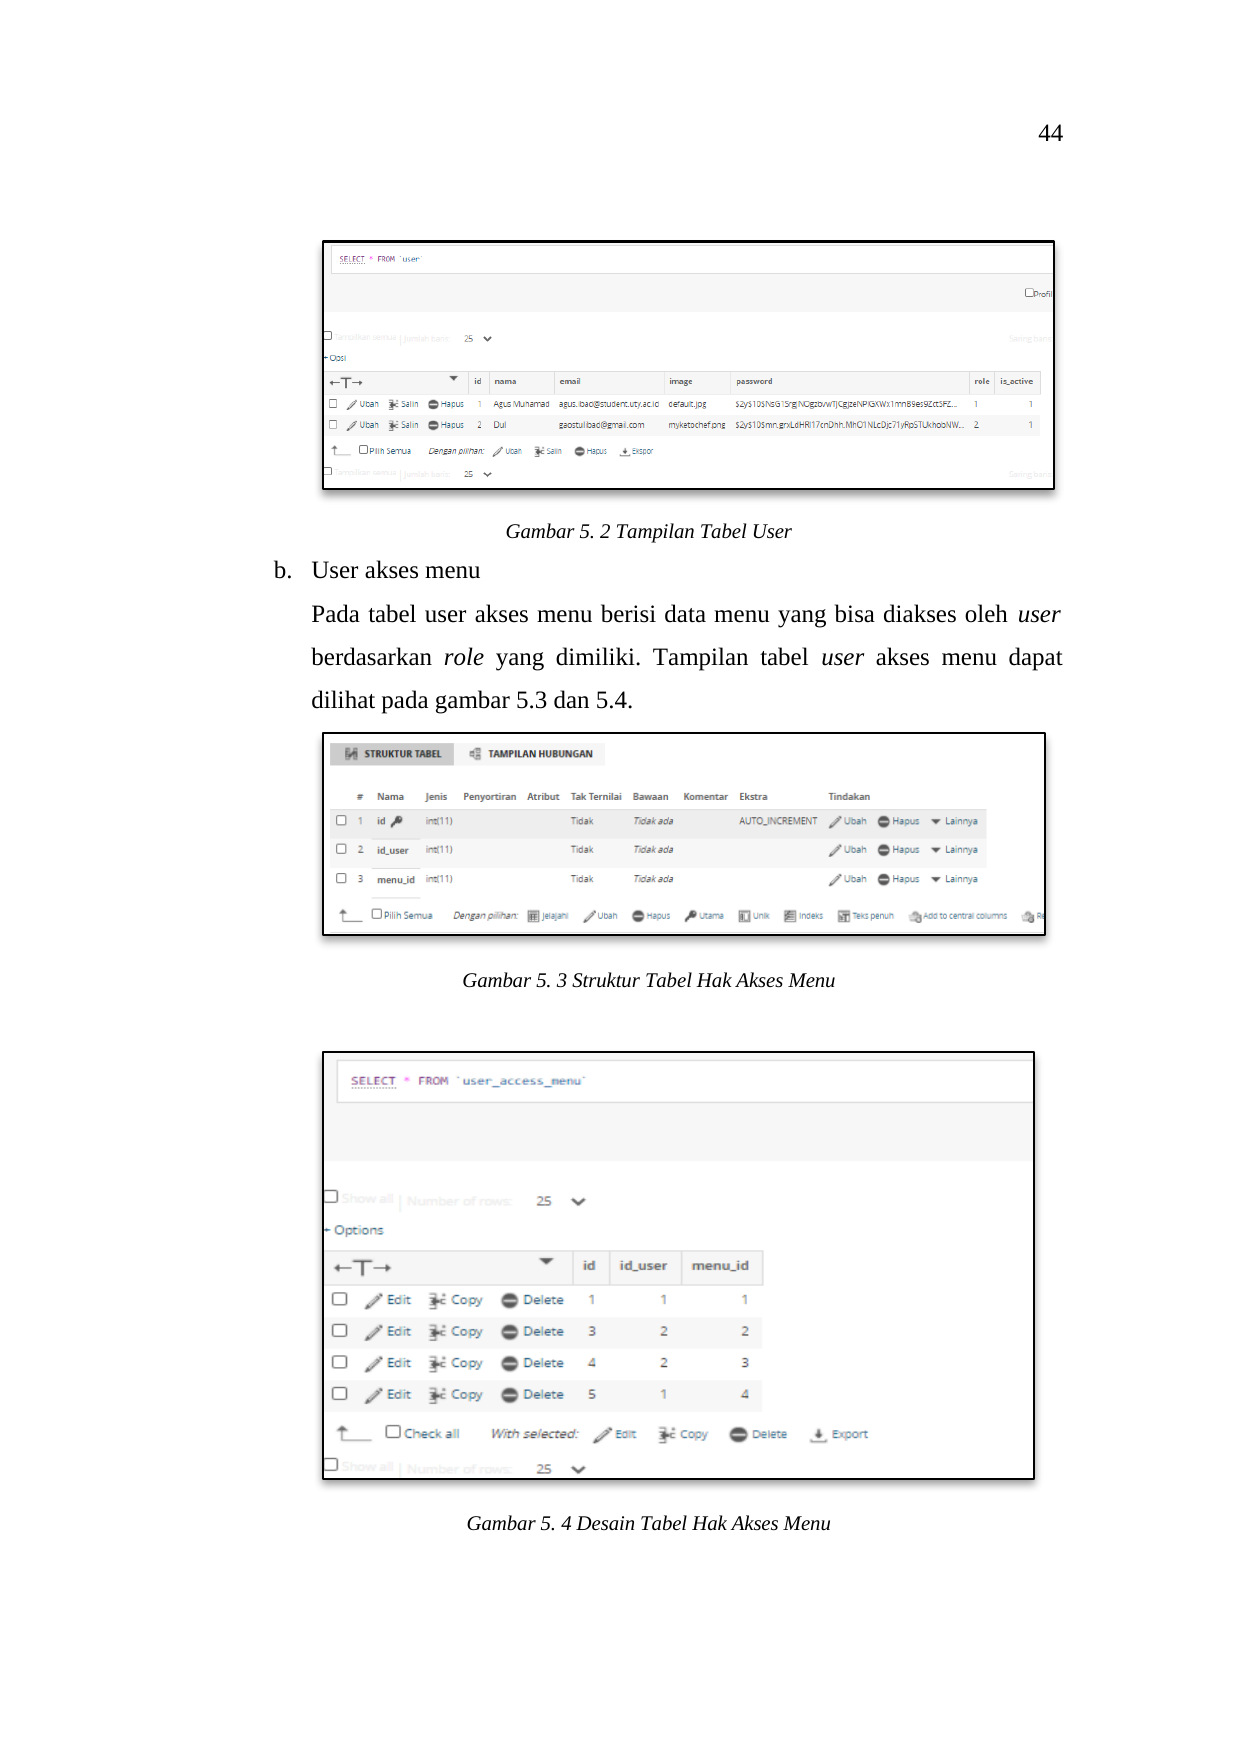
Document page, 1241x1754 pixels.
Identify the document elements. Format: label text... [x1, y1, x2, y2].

list User akses menu [274, 556, 1063, 584]
picture [324, 243, 1053, 488]
text Gambar 5. 2 Tampilan Tabel User [236, 519, 1063, 543]
list Pada tabel user akses menu berisi data menu yang bisa diakses oleh user berdasarkan role yang dimiliki. Tampilan tabel user akses menu dapat dilihat pada gambar 5.3 dan 5.4. [311, 599, 1063, 714]
picture [324, 1053, 1033, 1478]
text Gambar 5. 4 Desain Tabel Hak Akses Menu [236, 1511, 1063, 1535]
picture [324, 734, 1044, 934]
text Gambar 5. 3 Struktur Tabel Hak Akses Menu [236, 968, 1063, 992]
